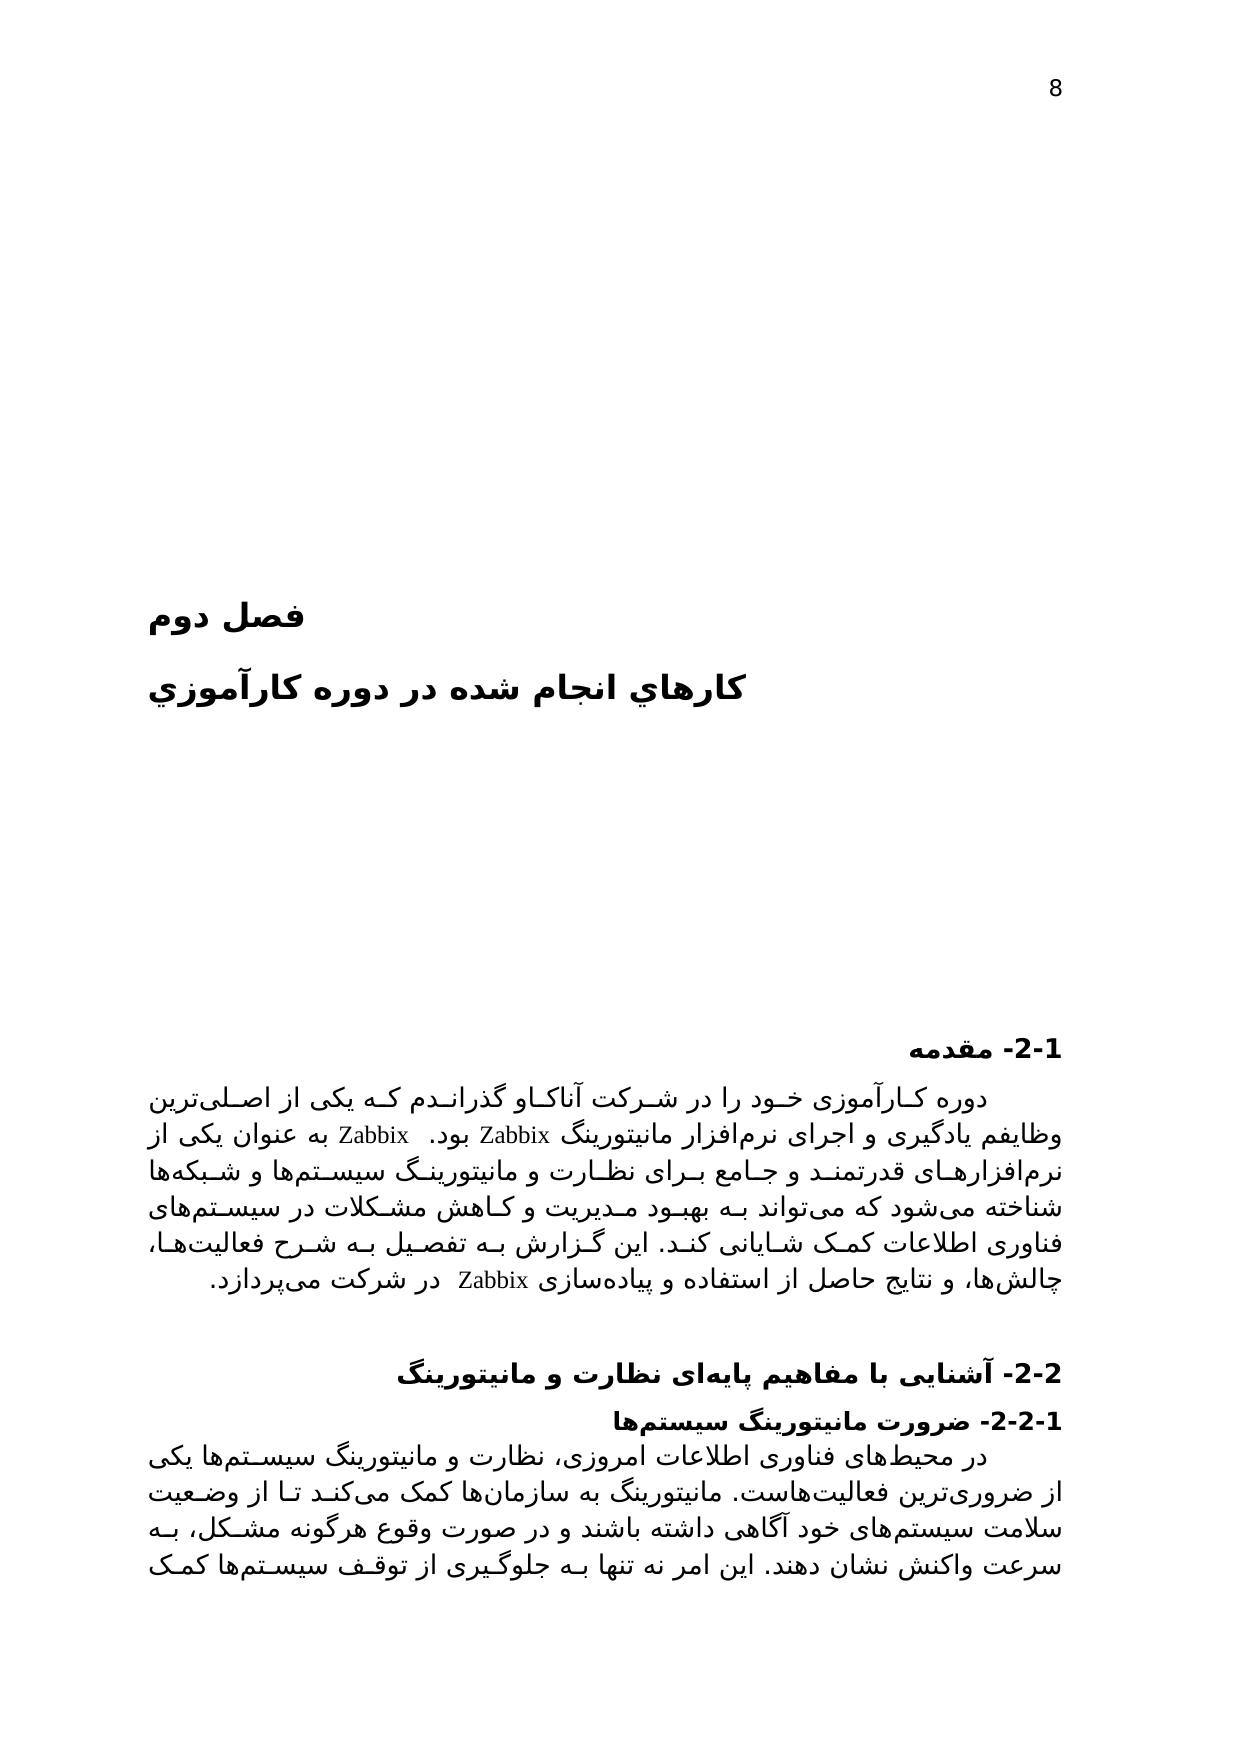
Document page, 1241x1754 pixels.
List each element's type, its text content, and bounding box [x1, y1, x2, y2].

text دوره کارآموزی خود را در شرکت آناکاو گذراندم که یکی از اصلی‌ترین وظایفم یادگیری و اجرای نرم‌افزار مانیتورینگ Zabbix بود. Zabbix به عنوان یکی از نرم‌افزارهای قدرتمند و جامع برای نظارت و مانیتورینگ سیستم‌ها و شبکه‌ها شناخته می‌شود که می‌تواند به بهبود مدیریت و کاهش مشکلات در سیستم‌های فناوری اطلاعات کمک شایانی کند. این گزارش به تفصیل به شرح فعالیت‌ها، چالش‌ها، و نتایج حاصل از استفاده و پیاده‌سازی Zabbix در شرکت می‌پردازد. [148, 1082, 1063, 1295]
subtitle 2-2-1- ضرورت مانیتورینگ سیستم‌ها [148, 1407, 1063, 1436]
subtitle فصل دوم [148, 597, 1063, 636]
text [148, 1440, 1063, 1581]
subtitle 2-1- مقدمه [148, 1034, 1063, 1065]
subtitle کارهاي انجام شده در دوره کارآموزي [148, 668, 1063, 707]
subtitle 2-2- آشنایی با مفاهیم پایه‌ای نظارت و مانیتورینگ [148, 1358, 1063, 1389]
